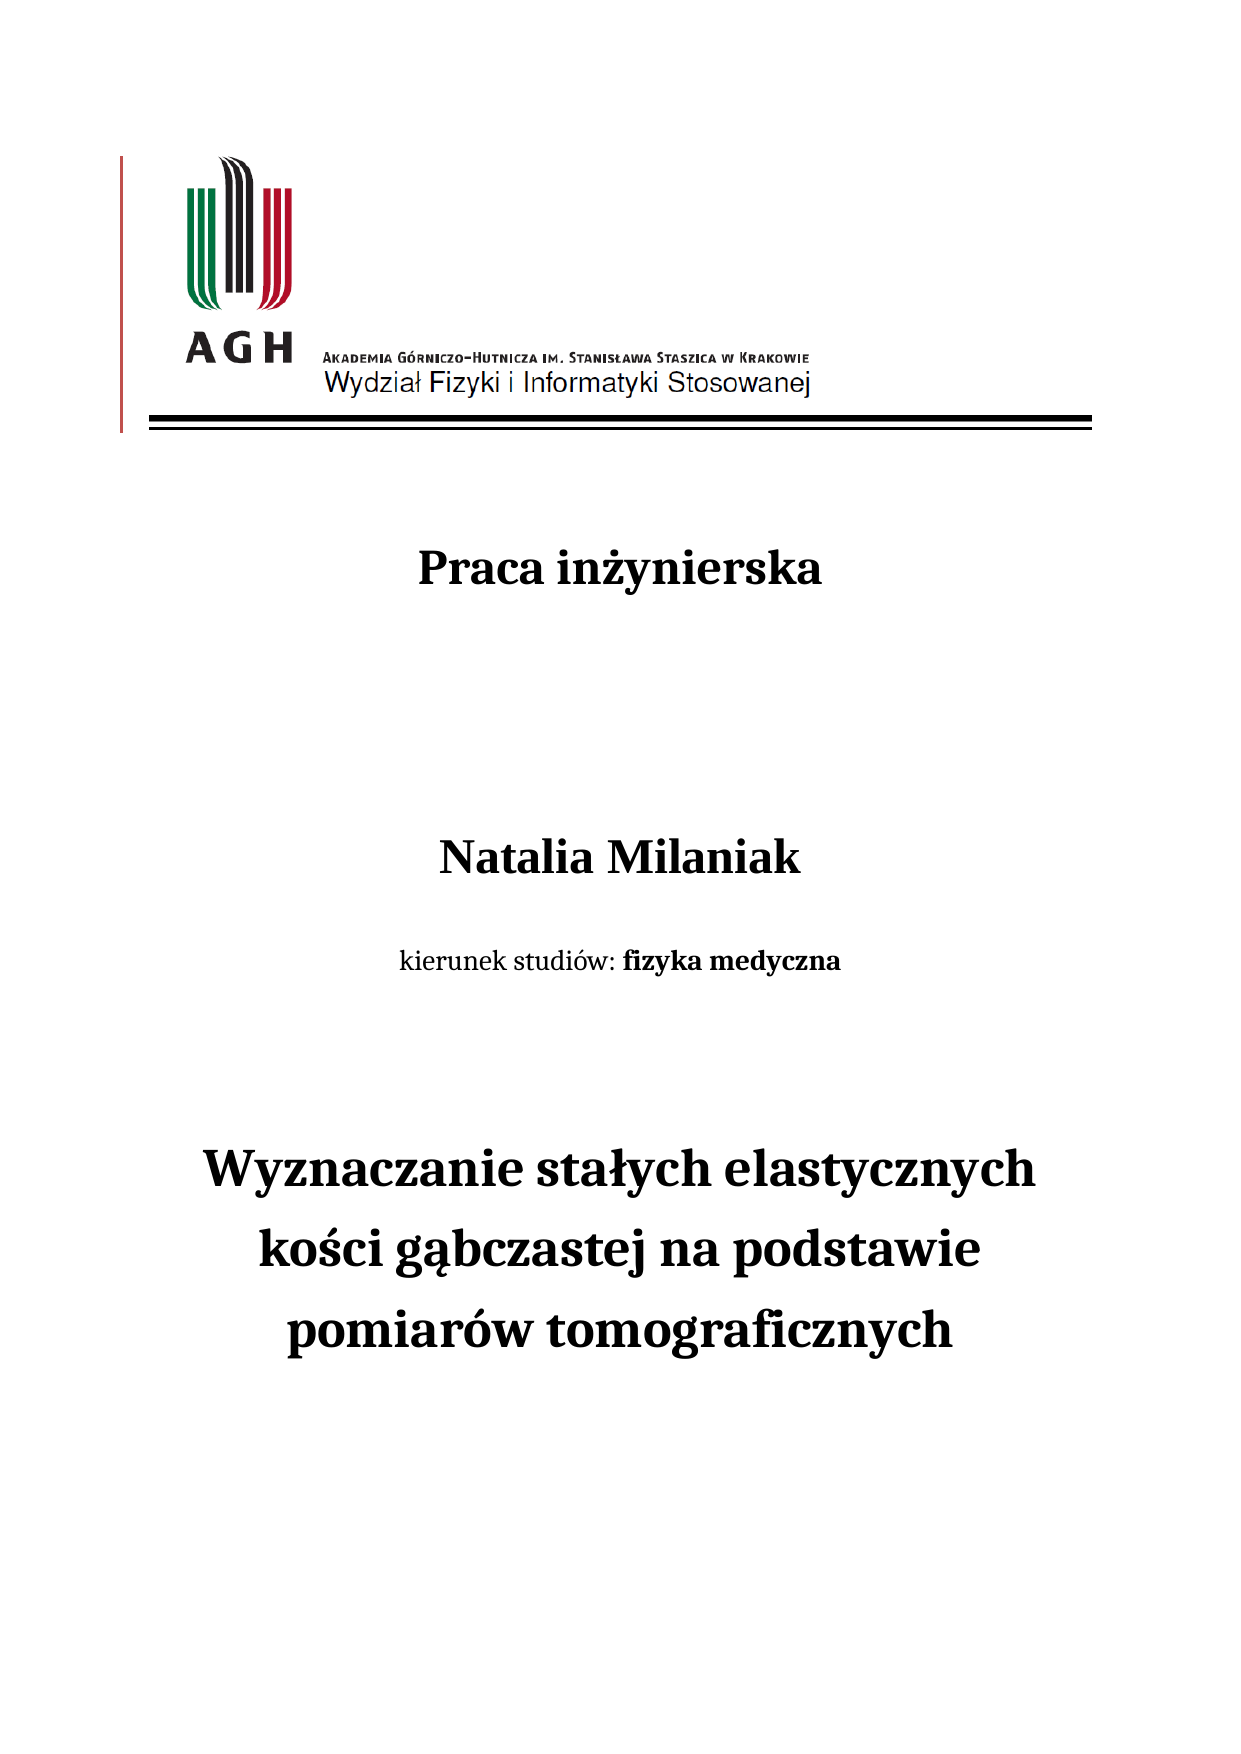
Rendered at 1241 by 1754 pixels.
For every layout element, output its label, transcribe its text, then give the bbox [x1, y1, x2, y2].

text Praca inżynierska [148, 540, 1092, 597]
text Natalia Milaniak [148, 826, 1092, 884]
text kierunek studiów: fizyka medyczna [148, 944, 1092, 978]
picture [147, 156, 1093, 433]
text Wyznaczanie stałych elastycznych kości gąbczastej na podstawie pomiarów tomograficznych [148, 1137, 1092, 1361]
